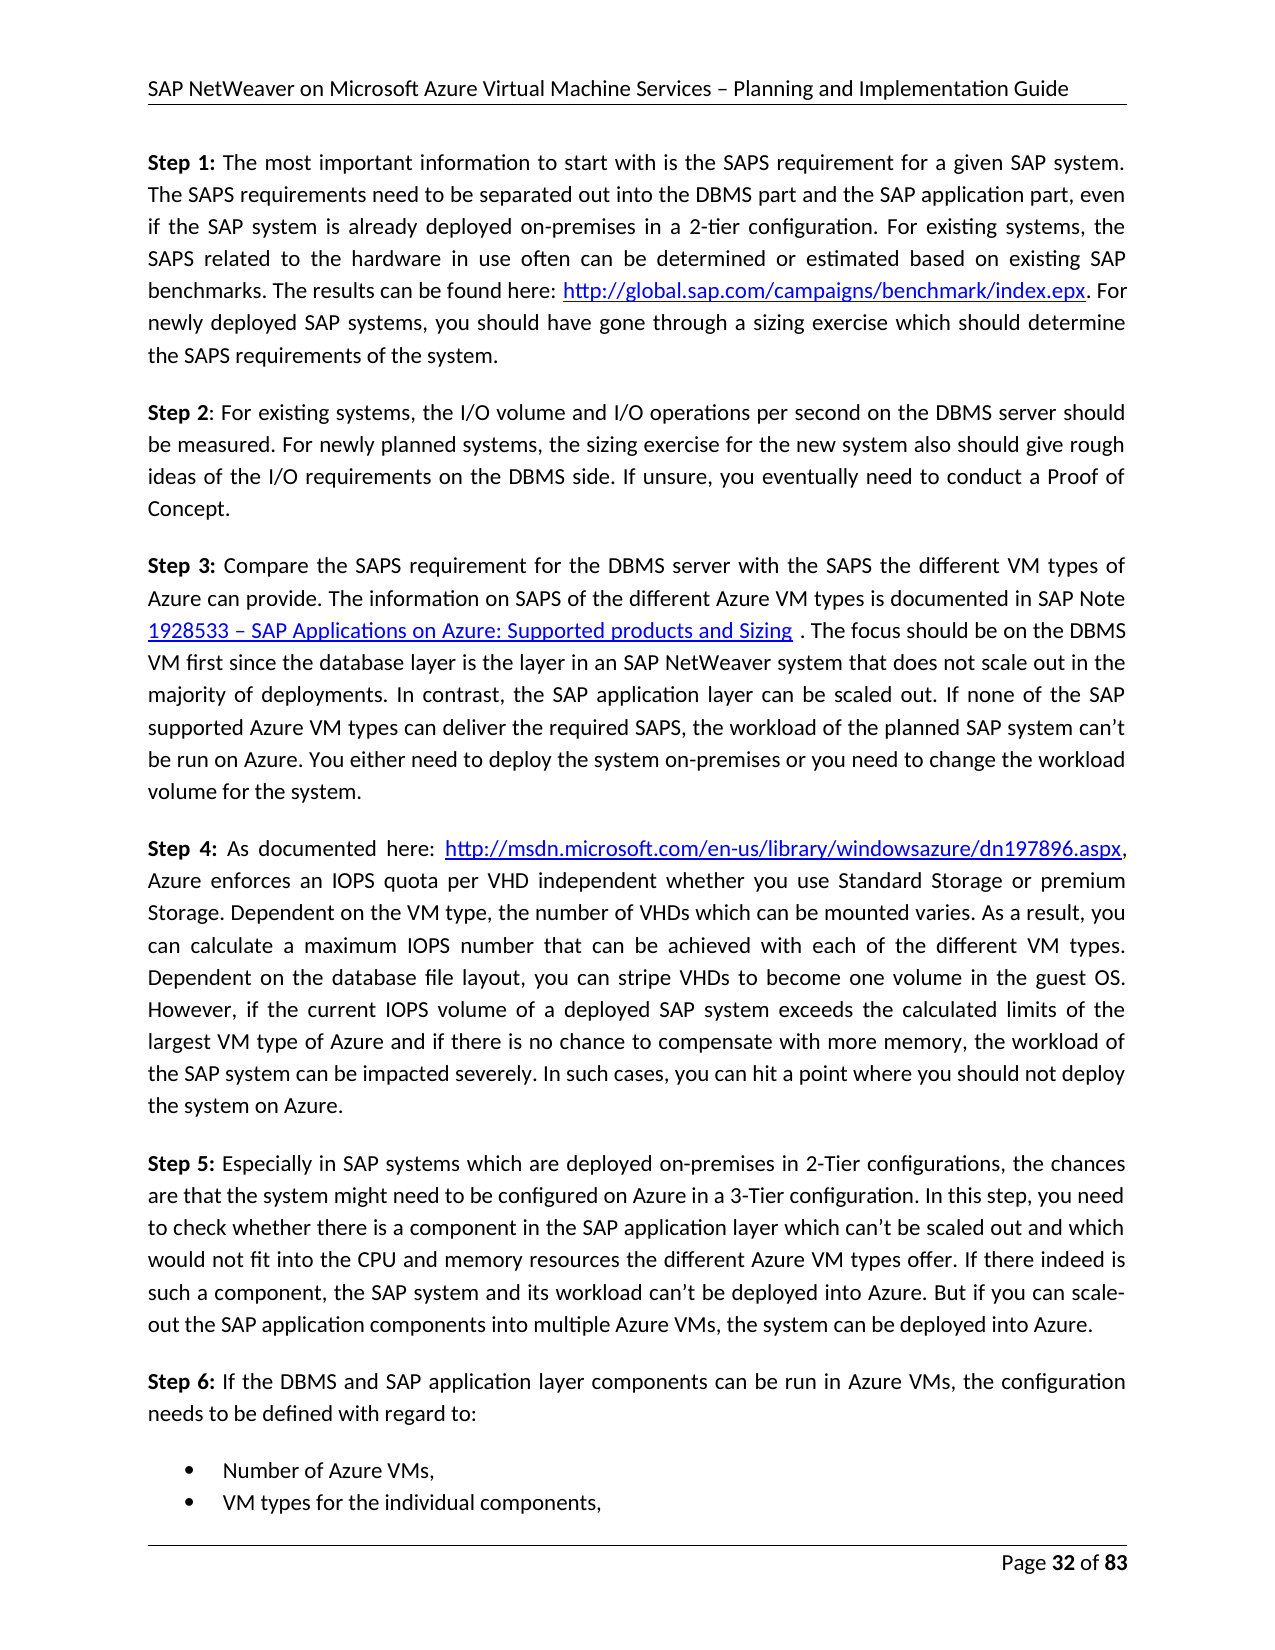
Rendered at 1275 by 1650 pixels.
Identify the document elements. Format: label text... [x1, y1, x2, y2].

text Step 2: For existing systems, the I/O volume and I/O operations per second on the DBMS server should be measured. For newly planned systems, the sizing exercise for the new system also should give rough ideas of the I/O requirements on the DBMS side. If unsure, you eventually need to conduct a Proof of Concept. [148, 398, 1127, 522]
text Step 3: Compare the SAPS requirement for the DBMS server with the SAPS the different VM types of Azure can provide. The information on SAPS of the different Azure VM types is documented in SAP Note 1928533 – SAP Applications on Azure: Supported products and Sizing . The focus should be on the DBMS VM first since the database layer is the layer in an SAP NetWeaver system that does not scale out in the majority of deployments. In contrast, the SAP application layer can be scaled out. If none of the SAP supported Azure VM types can deliver the required SAPS, the workload of the planned SAP system can’t be run on Azure. You either need to deploy the system on-premises or you need to change the workload volume for the system. [148, 552, 1127, 805]
text Step 4: As documented here: http://msdn.microsoft.com/en-us/library/windowsazure/dn197896.aspx, Azure enforces an IOPS quota per VHD independent whether you use Standard Storage or premium Storage. Dependent on the VM type, the number of VHDs which can be mounted varies. As a result, you can calculate a maximum IOPS number that can be achieved with each of the different VM types. Dependent on the database file layout, you can stripe VHDs to become one volume in the guest OS. However, if the current IOPS volume of a deployed SAP system exceeds the calculated limits of the largest VM type of Azure and if there is no chance to compensate with more memory, the workload of the SAP system can be impacted severely. In such cases, you can hit a point where you should not deploy the system on Azure. [148, 834, 1127, 1120]
text Step 5: Especially in SAP systems which are deployed on-premises in 2-Tier configurations, the chances are that the system might need to be configured on Azure in a 3-Tier configuration. In this step, you need to check whether there is a component in the SAP application layer which can’t be scaled out and which would not fit into the CPU and memory resources the different Azure VM types offer. If there indeed is such a component, the SAP system and its workload can’t be deployed into Azure. But if you can scale-out the SAP application components into multiple Azure VMs, the system can be deployed into Azure. [148, 1149, 1127, 1338]
list Number of Azure VMs, [185, 1456, 1127, 1484]
text Step 6: If the DBMS and SAP application layer components can be run in Azure VMs, the configuration needs to be defined with regard to: [148, 1367, 1127, 1427]
list VM types for the individual components, [185, 1488, 1127, 1517]
text Step 1: The most important information to start with is the SAPS requirement for a given SAP system. The SAPS requirements need to be separated out into the DBMS part and the SAP application part, even if the SAP system is already deployed on-premises in a 2-tier configuration. For existing systems, the SAPS related to the hardware in use often can be determined or estimated based on existing SAP benchmarks. The results can be found here: http://global.sap.com/campaigns/benchmark/index.epx. For newly deployed SAP systems, you should have gone through a sizing exercise which should determine the SAPS requirements of the system. [148, 148, 1127, 369]
